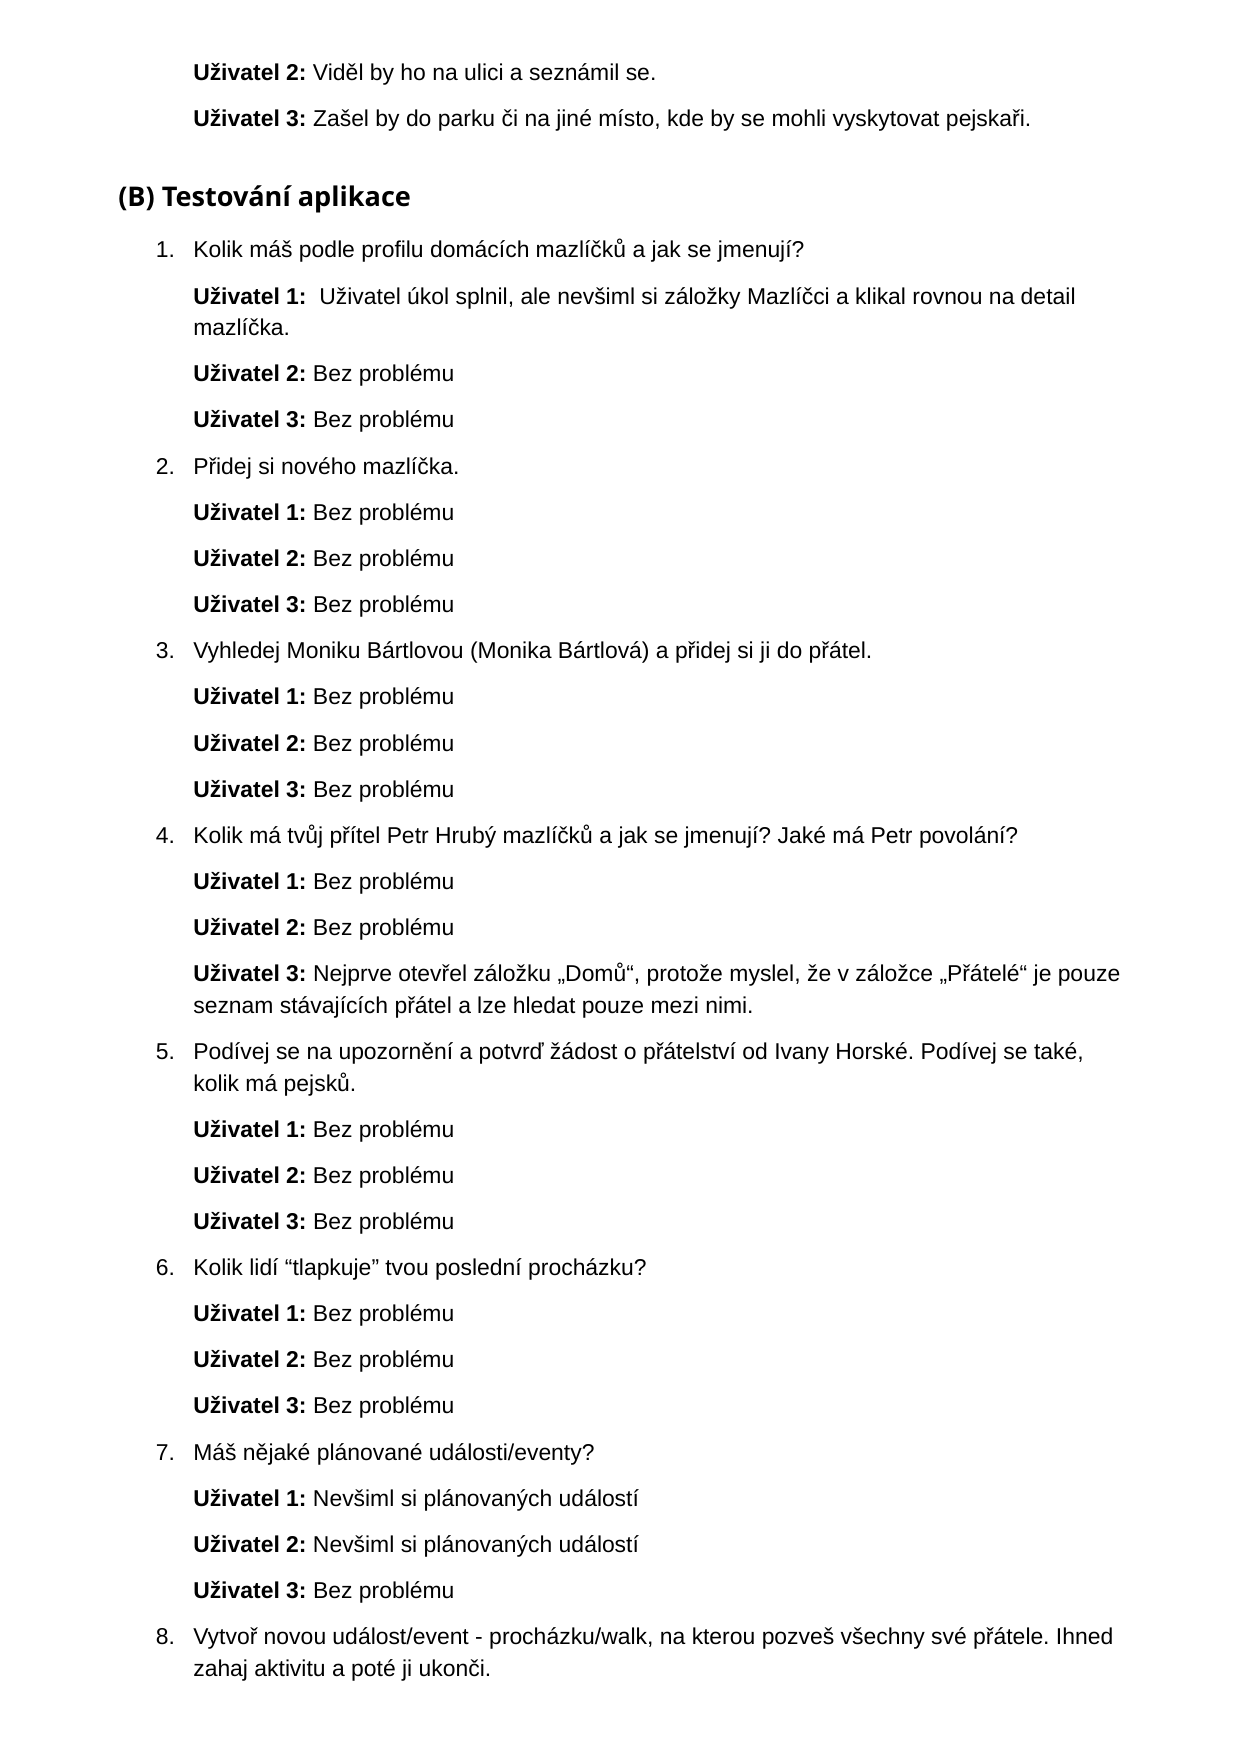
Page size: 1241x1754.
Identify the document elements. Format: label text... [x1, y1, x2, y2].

text Uživatel 3: Zašel by do parku či na jiné místo, kde by se mohli vyskytovat pejskaři. [193, 105, 1122, 132]
text Uživatel 2: Bez problému [193, 545, 1122, 571]
text Uživatel 3: Nejprve otevřel záložku „Domů“, protože myslel, že v záložce „Přátelé“ je pouze seznam stávajících přátel a lze hledat pouze mezi nimi. [193, 960, 1122, 1018]
text Uživatel 3: Bez problému [193, 776, 1122, 802]
text Uživatel 2: Bez problému [193, 914, 1122, 940]
text Uživatel 2: Bez problému [193, 360, 1122, 387]
text Uživatel 2: Viděl by ho na ulici a seznámil se. [193, 59, 1122, 85]
text Uživatel 1: Bez problému [193, 499, 1122, 525]
text Uživatel 2: Bez problému [193, 729, 1122, 756]
text Uživatel 1: Uživatel úkol splnil, ale nevšiml si záložky Mazlíčci a klikal rovnou na detail mazlíčka. [193, 283, 1122, 341]
text Uživatel 1: Bez problému [193, 1116, 1122, 1142]
text Uživatel 3: Bez problému [193, 1208, 1122, 1234]
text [193, 1577, 1122, 1603]
list Kolik máš podle profilu domácích mazlíčků a jak se jmenují? [156, 236, 1122, 263]
text Uživatel 1: Bez problému [193, 1300, 1122, 1327]
text Uživatel 1: Nevšiml si plánovaných událostí [193, 1485, 1122, 1511]
list Kolik lidí “tlapkuje” tvou poslední procházku? [156, 1254, 1122, 1280]
list Přidej si nového mazlíčka. [156, 453, 1122, 479]
text Uživatel 2: Nevšiml si plánovaných událostí [193, 1531, 1122, 1557]
text Uživatel 3: Bez problému [193, 591, 1122, 617]
text Uživatel 1: Bez problému [193, 868, 1122, 894]
text Uživatel 3: Bez problému [193, 406, 1122, 433]
list Vytvoř novou událost/event - procházku/walk, na kterou pozveš všechny své přátele. Ihned zahaj aktivitu a poté ji ukonči. [156, 1623, 1122, 1681]
list Kolik má tvůj přítel Petr Hrubý mazlíčků a jak se jmenují? Jaké má Petr povolání? [156, 822, 1122, 848]
list Vyhledej Moniku Bártlovou (Monika Bártlová) a přidej si ji do přátel. [156, 637, 1122, 663]
text (B) Testování aplikace [118, 178, 1122, 214]
text Uživatel 3: Bez problému [193, 1392, 1122, 1419]
list Podívej se na upozornění a potvrď žádost o přátelství od Ivany Horské. Podívej se také, kolik má pejsků. [156, 1038, 1122, 1096]
text Uživatel 2: Bez problému [193, 1162, 1122, 1188]
text Uživatel 2: Bez problému [193, 1346, 1122, 1373]
text Uživatel 1: Bez problému [193, 683, 1122, 710]
list Máš nějaké plánované události/eventy? [156, 1439, 1122, 1465]
